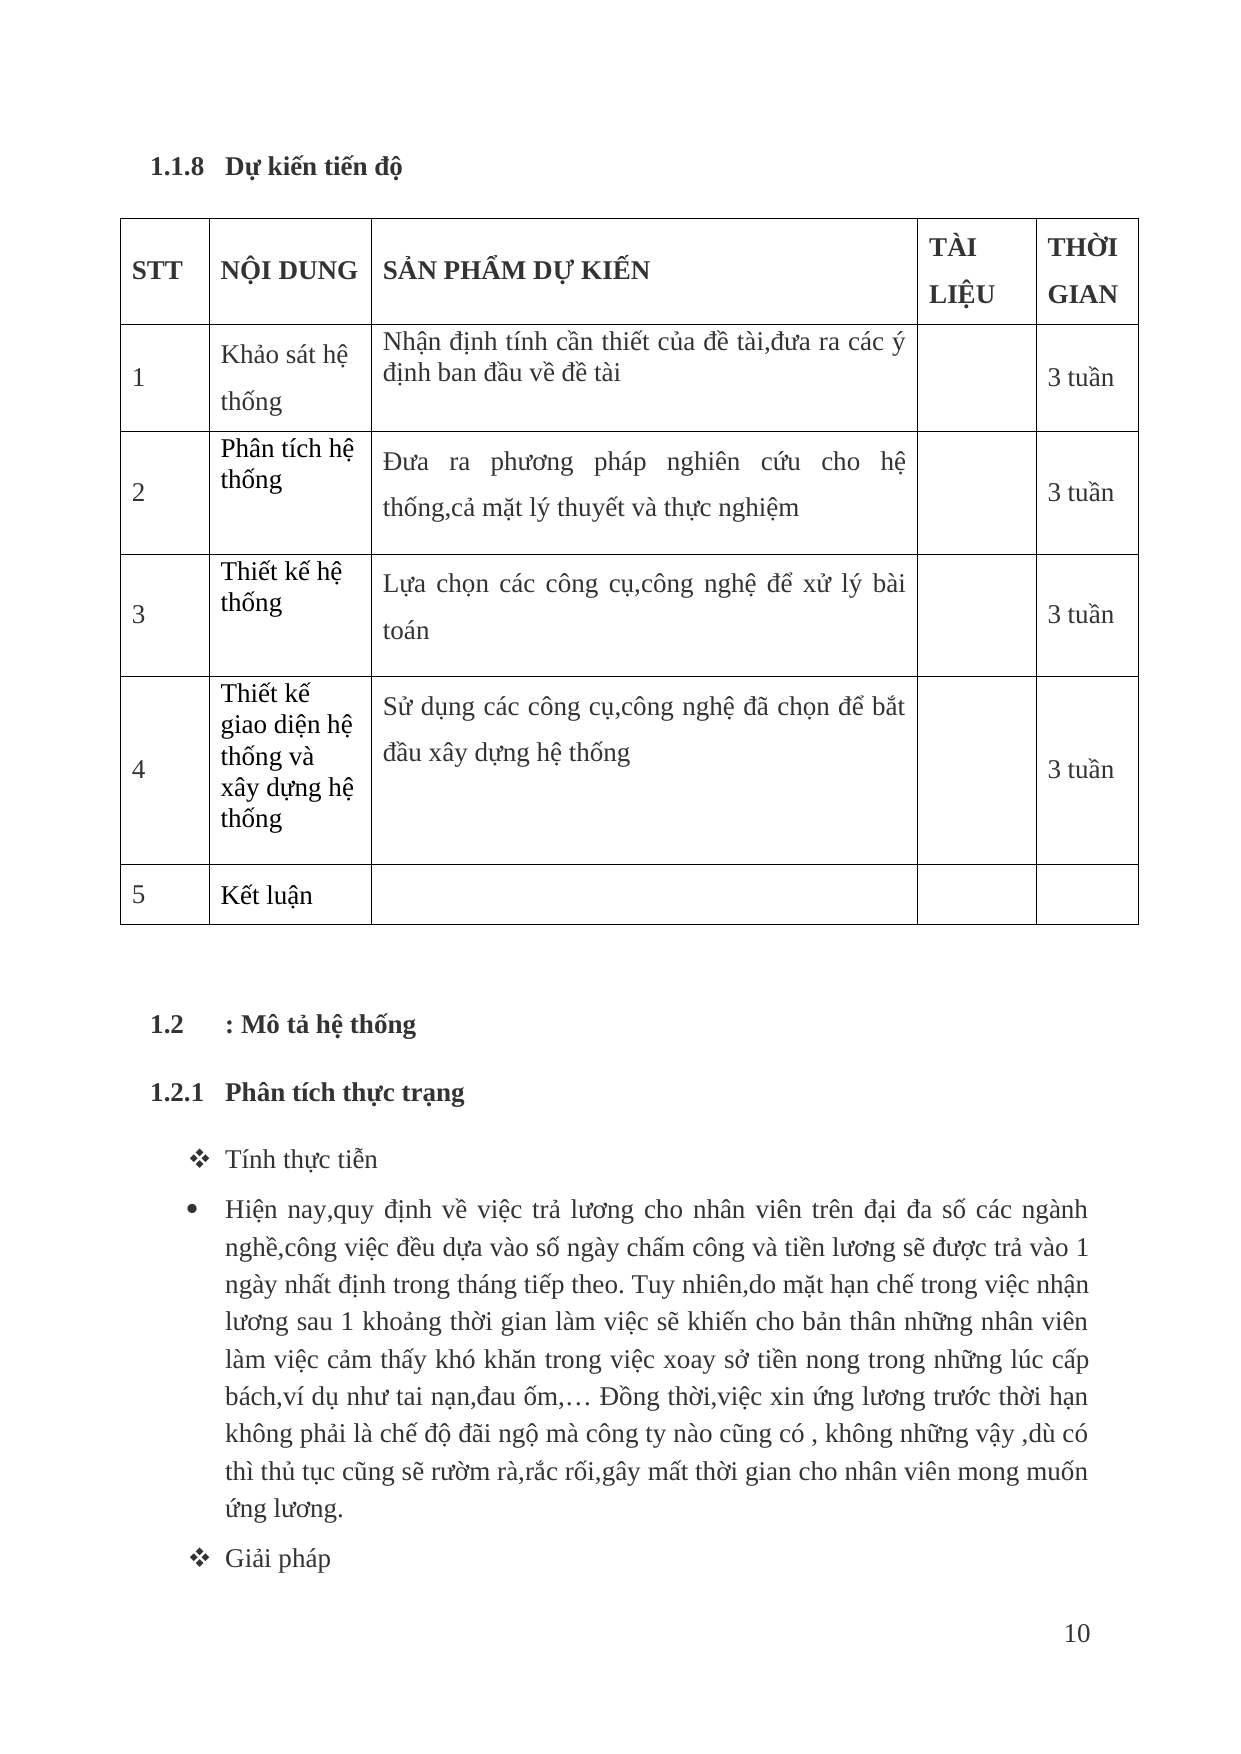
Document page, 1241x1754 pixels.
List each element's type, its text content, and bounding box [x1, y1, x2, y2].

subtitle Phân tích thực trạng [150, 1076, 1090, 1107]
table_cell Thiết kế giao diện hệ thống và xây dựng hệ thống [210, 677, 371, 864]
table_cell 3 tuần [1037, 555, 1138, 676]
table_cell Khảo sát hệ thống [210, 325, 371, 431]
list Hiện nay,quy định về việc trả lương cho nhân viên trên đại đa số các ngành nghề,công việc đều dựa vào số ngày chấm công và tiền lương sẽ được trả vào 1 ngày nhất định trong tháng tiếp theo. Tuy nhiên,do mặt hạn chế trong việc nhận lương sau 1 khoảng thời gian làm việc sẽ khiến cho bản thân những nhân viên làm việc cảm thấy khó khăn trong việc xoay sở tiền nong trong những lúc cấp bách,ví dụ như tai nạn,đau ốm,… Đồng thời,việc xin ứng lương trước thời hạn không phải là chế độ đãi ngộ mà công ty nào cũng có , không những vậy ,dù có thì thủ tục cũng sẽ rườm rà,rắc rối,gây mất thời gian cho nhân viên mong muốn ứng lương. [187, 1193, 1090, 1523]
table_header THỜI GIAN [1037, 219, 1138, 324]
table_cell [918, 432, 1036, 554]
table_cell [918, 865, 1036, 924]
table_cell [372, 865, 917, 924]
table_cell 3 tuần [1037, 432, 1138, 554]
table_cell Phân tích hệ thống [210, 432, 371, 554]
table_cell Kết luận [210, 865, 371, 924]
table_header SẢN PHẨM DỰ KIẾN [372, 219, 917, 324]
list Giải pháp [187, 1542, 1090, 1573]
table_header TÀI LIỆU [918, 219, 1036, 324]
table_cell [1037, 865, 1138, 924]
table_cell 3 [121, 555, 209, 676]
table_cell Thiết kế hệ thống [210, 555, 371, 676]
table_cell Lựa chọn các công cụ,công nghệ để xử lý bài toán [372, 555, 917, 676]
table_cell Đưa ra phương pháp nghiên cứu cho hệ thống,cả mặt lý thuyết và thực nghiệm [372, 432, 917, 554]
table_cell Sử dụng các công cụ,công nghệ đã chọn để bắt đầu xây dựng hệ thống [372, 677, 917, 864]
table_header NỘI DUNG [210, 219, 371, 324]
list Tính thực tiễn [187, 1143, 1090, 1175]
table_cell [918, 677, 1036, 864]
table_header STT [121, 219, 209, 324]
table_cell Nhận định tính cần thiết của đề tài,đưa ra các ý định ban đầu về đề tài [372, 325, 917, 431]
table_cell 3 tuần [1037, 677, 1138, 864]
table_cell 2 [121, 432, 209, 554]
table_cell [918, 325, 1036, 431]
subtitle : Mô tả hệ thống [150, 1008, 1090, 1040]
table_cell 4 [121, 677, 209, 864]
subtitle Dự kiến tiến độ [150, 150, 1090, 181]
table_cell 1 [121, 325, 209, 431]
table_cell 3 tuần [1037, 325, 1138, 431]
table_cell [918, 555, 1036, 676]
table_cell 5 [121, 865, 209, 924]
